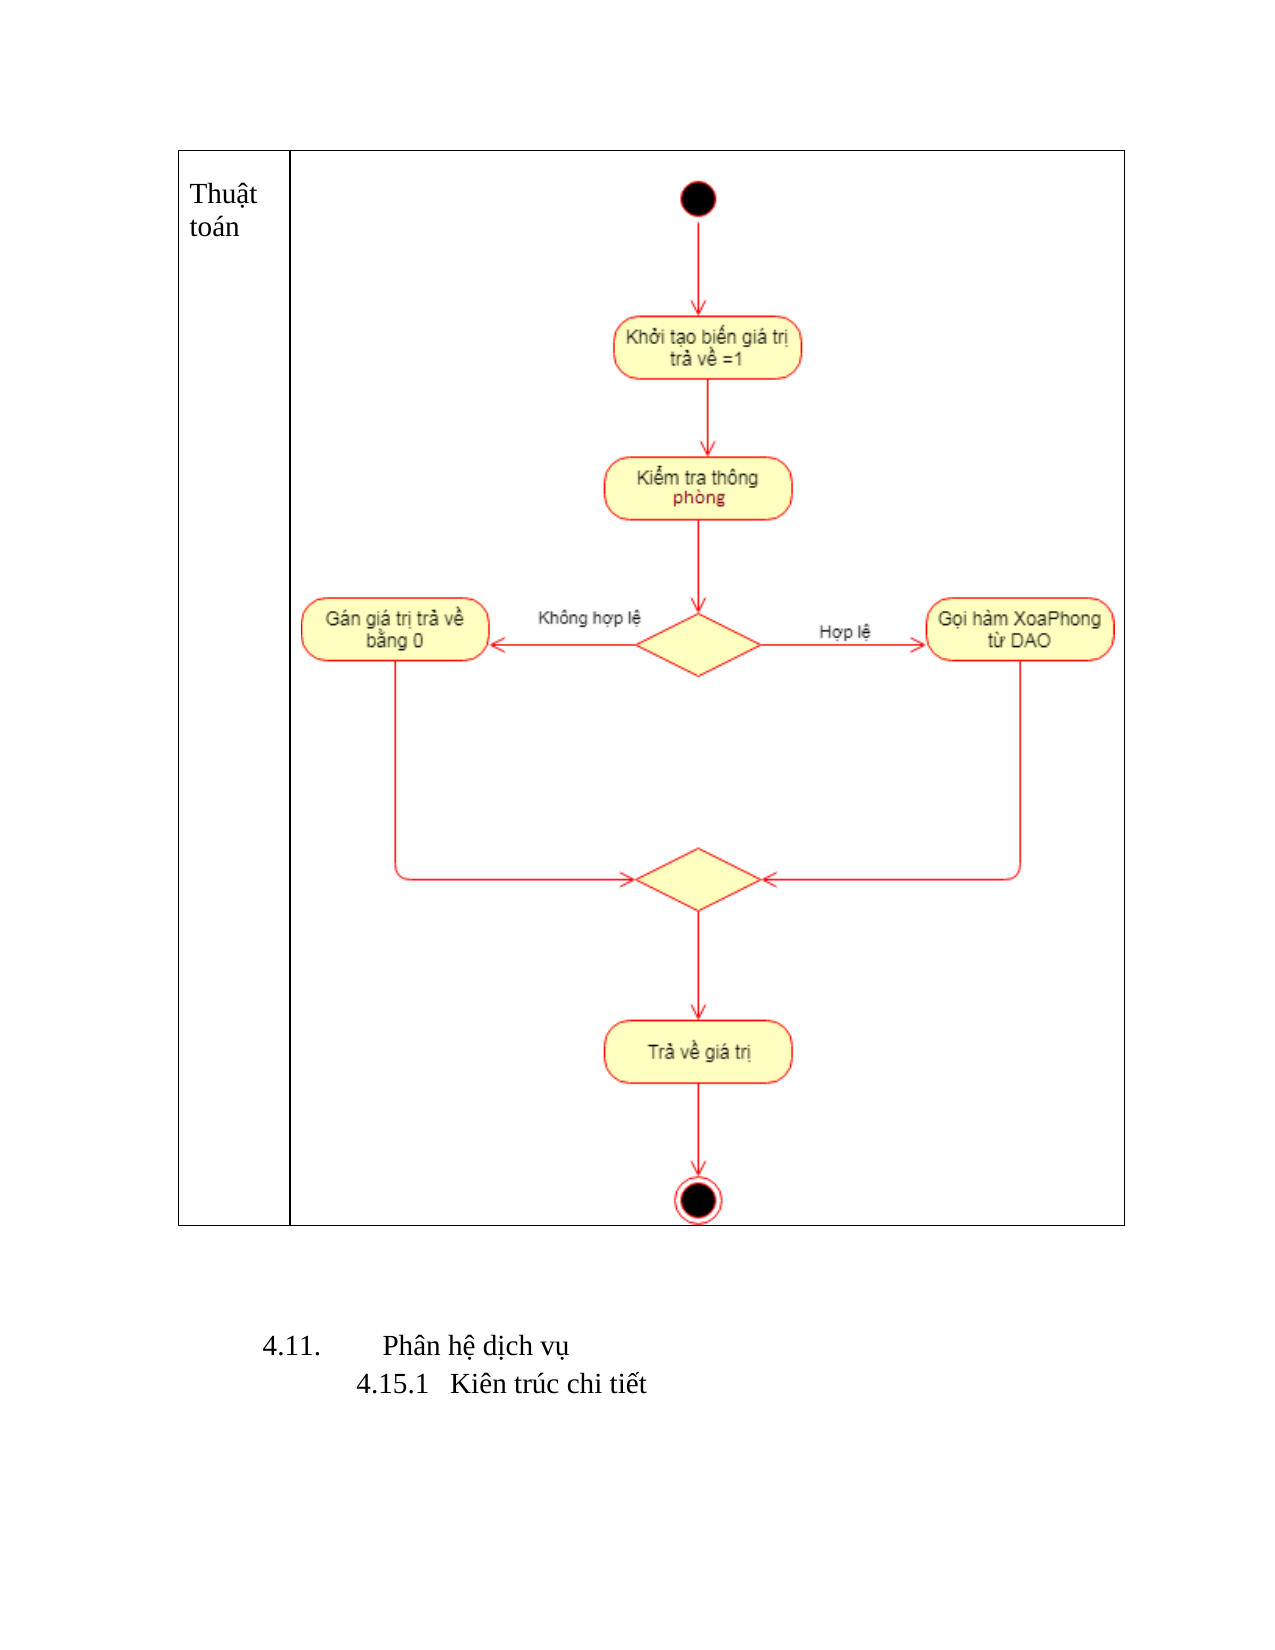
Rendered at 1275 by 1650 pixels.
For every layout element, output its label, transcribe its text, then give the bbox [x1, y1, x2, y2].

title Kiên trúc chi tiết [356, 1366, 1125, 1400]
table_cell [291, 151, 1124, 1225]
table_cell Thuật toán [179, 151, 289, 1225]
picture [301, 176, 1115, 1225]
title Phân hệ dịch vụ [262, 1328, 1125, 1361]
